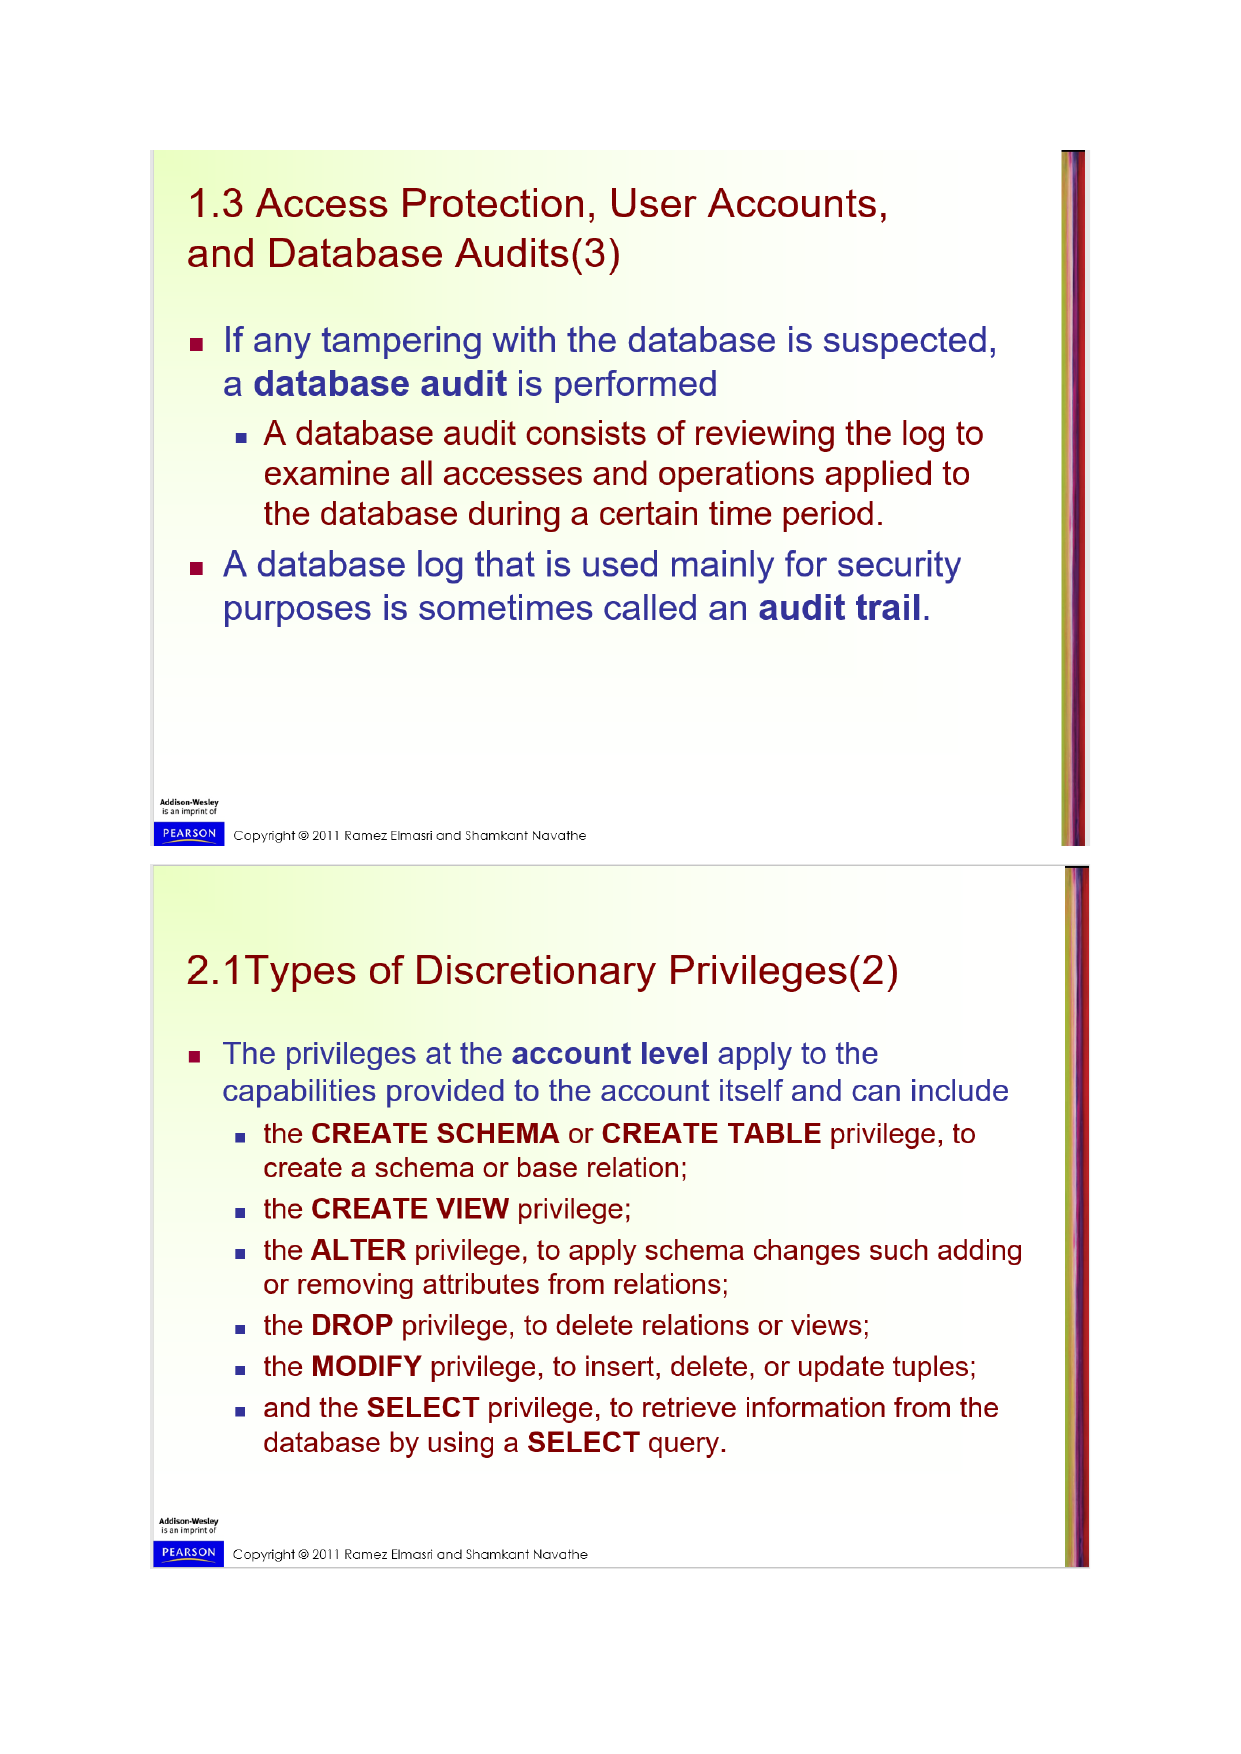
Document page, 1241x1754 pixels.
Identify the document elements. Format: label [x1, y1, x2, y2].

picture [150, 864, 1091, 1569]
picture [150, 150, 1091, 846]
